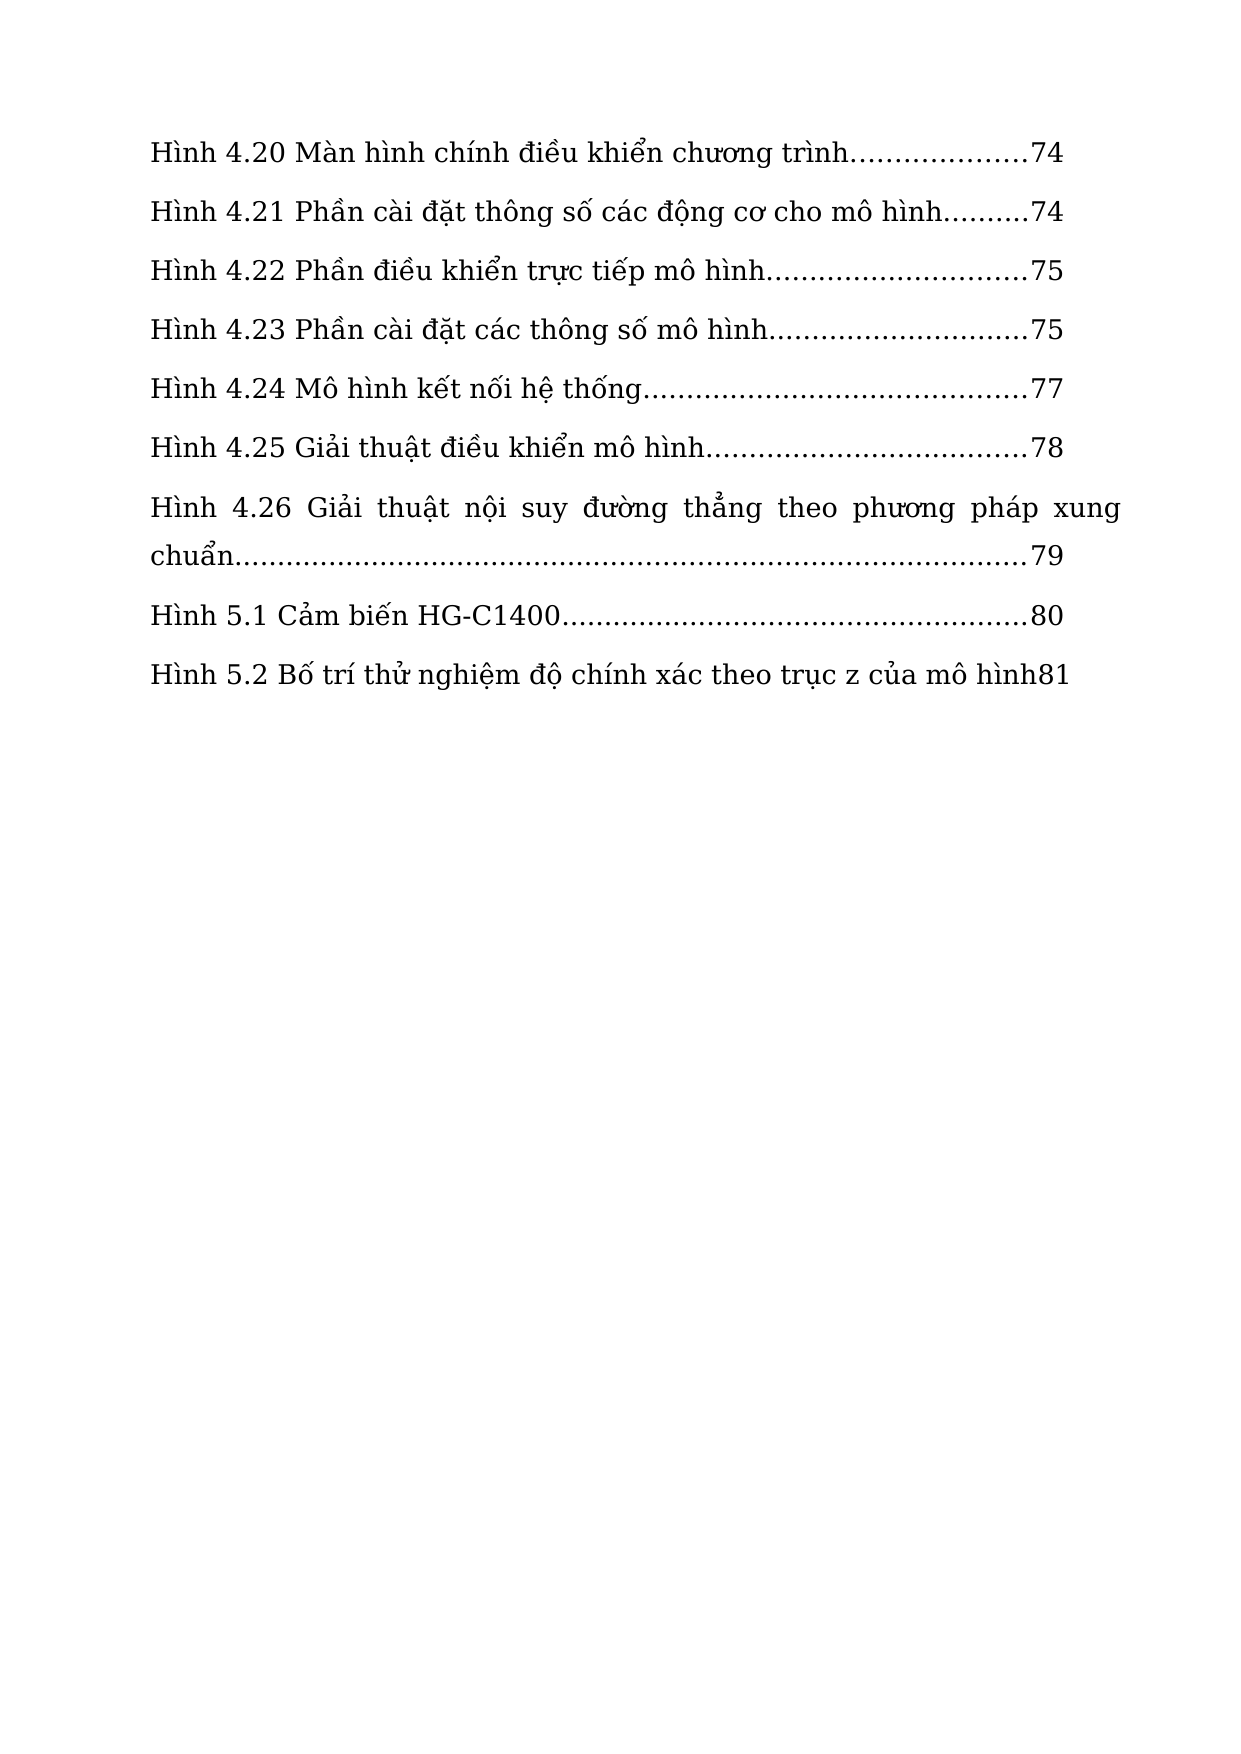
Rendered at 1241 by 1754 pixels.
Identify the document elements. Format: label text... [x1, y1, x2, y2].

text Hình 4.26 Giải thuật nội suy đường thẳng theo phương pháp xung chuẩn 79 [150, 490, 1121, 571]
text Hình 4.20 Màn hình chính điều khiển chương trình. 74 [150, 135, 1121, 168]
text Hình 4.25 Giải thuật điều khiển mô hình 78 [150, 431, 1121, 463]
text Hình 5.2 Bố trí thử nghiệm độ chính xác theo trục z của mô hình 81 [150, 657, 1121, 690]
text Hình 4.22 Phần điều khiển trực tiếp mô hình 75 [150, 253, 1121, 286]
text Hình 5.1 Cảm biến HG-C1400 80 [150, 598, 1121, 631]
text Hình 4.24 Mô hình kết nối hệ thống 77 [150, 372, 1121, 404]
text Hình 4.21 Phần cài đặt thông số các động cơ cho mô hình 74 [150, 194, 1121, 227]
text Hình 4.23 Phần cài đặt các thông số mô hình 75 [150, 313, 1121, 345]
